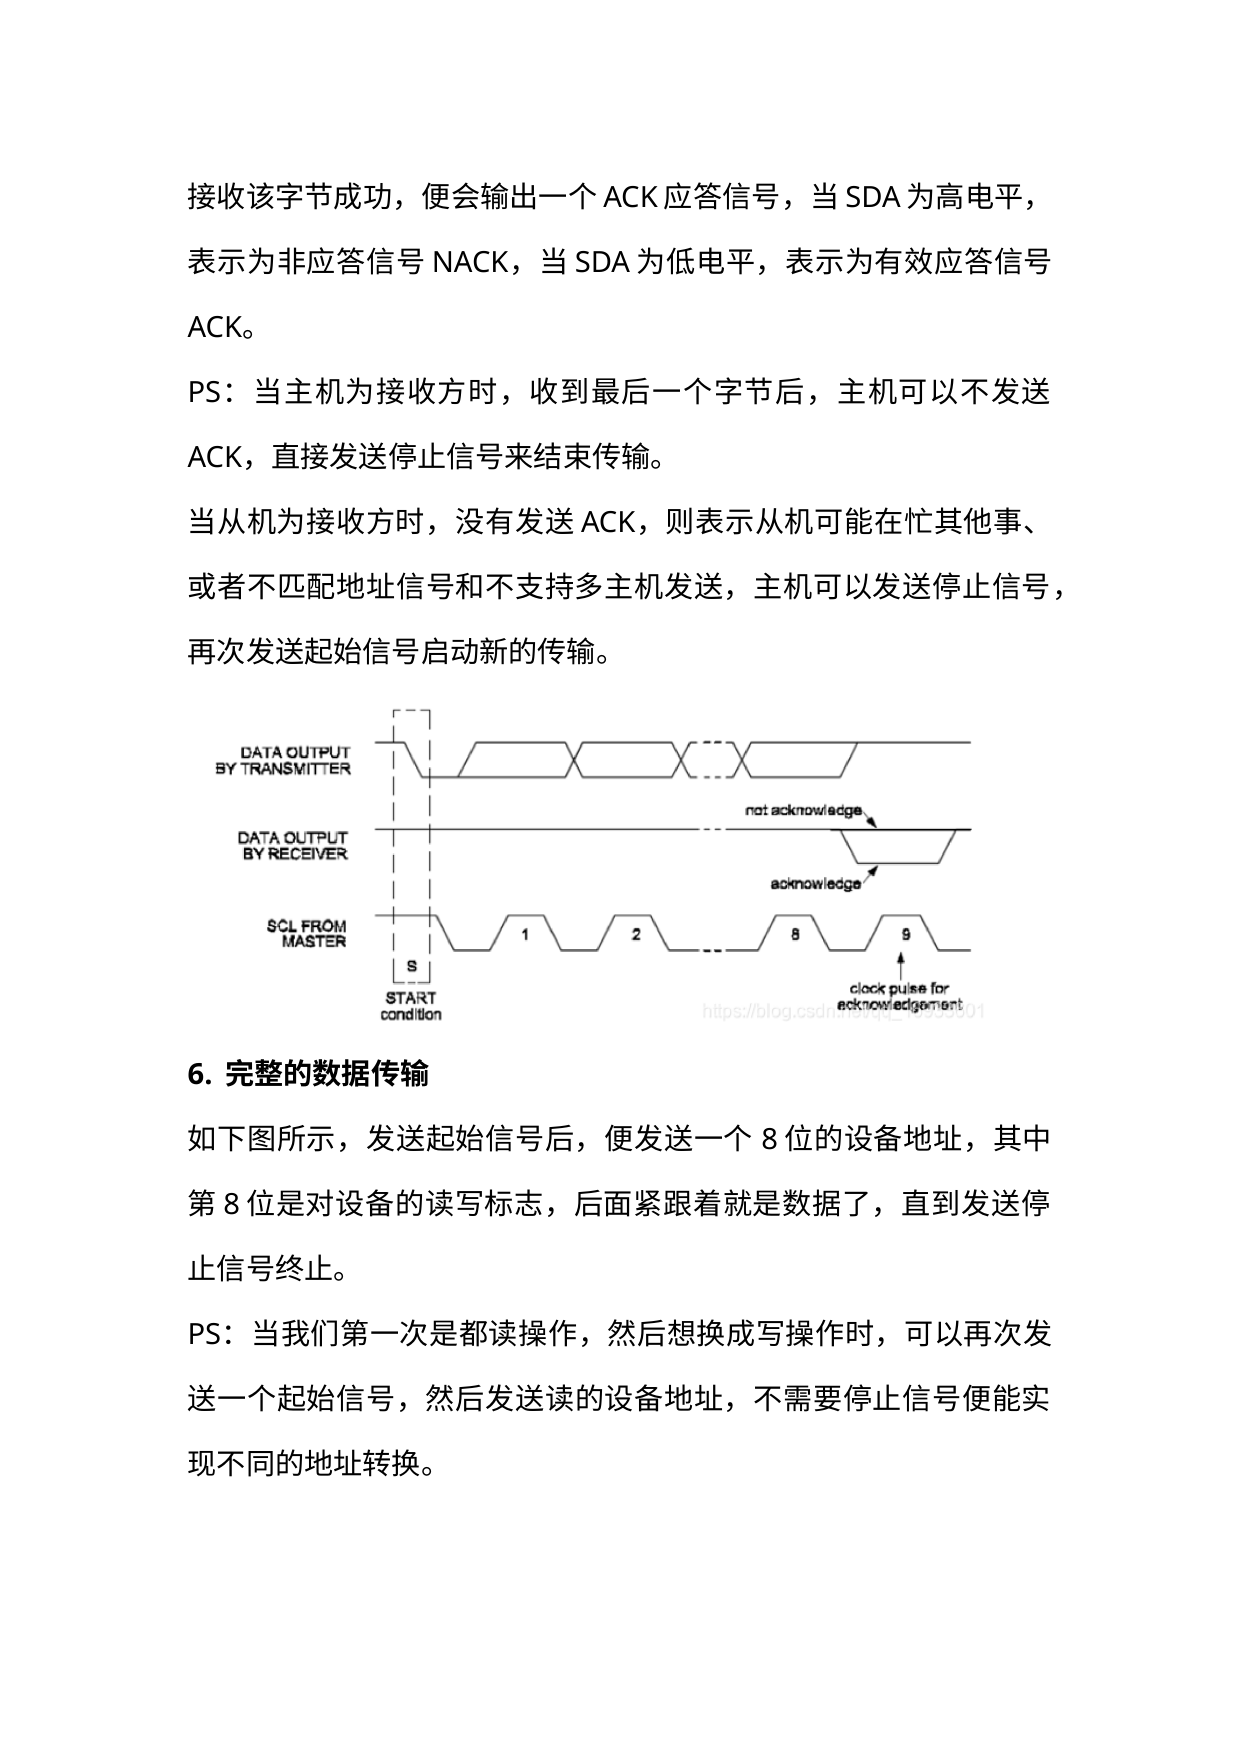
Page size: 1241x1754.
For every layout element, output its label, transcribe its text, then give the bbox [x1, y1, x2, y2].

list 完整的数据传输 [187, 1039, 1053, 1104]
text PS：当主机为接收方时，收到最后一个字节后，主机可以不发送ACK，直接发送停止信号来结束传输。 [187, 357, 1053, 487]
text PS：当我们第一次是都读操作，然后想换成写操作时，可以再次发送一个起始信号，然后发送读的设备地址，不需要停止信号便能实现不同的地址转换。 [187, 1299, 1053, 1494]
text 如下图所示，发送起始信号后，便发送一个8位的设备地址，其中第8位是对设备的读写标志，后面紧跟着就是数据了，直到发送停止信号终止。 [187, 1104, 1053, 1299]
picture [187, 682, 1053, 1038]
text 当从机为接收方时，没有发送ACK，则表示从机可能在忙其他事、或者不匹配地址信号和不支持多主机发送，主机可以发送停止信号，再次发送起始信号启动新的传输。 [187, 487, 1053, 682]
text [187, 162, 1053, 357]
